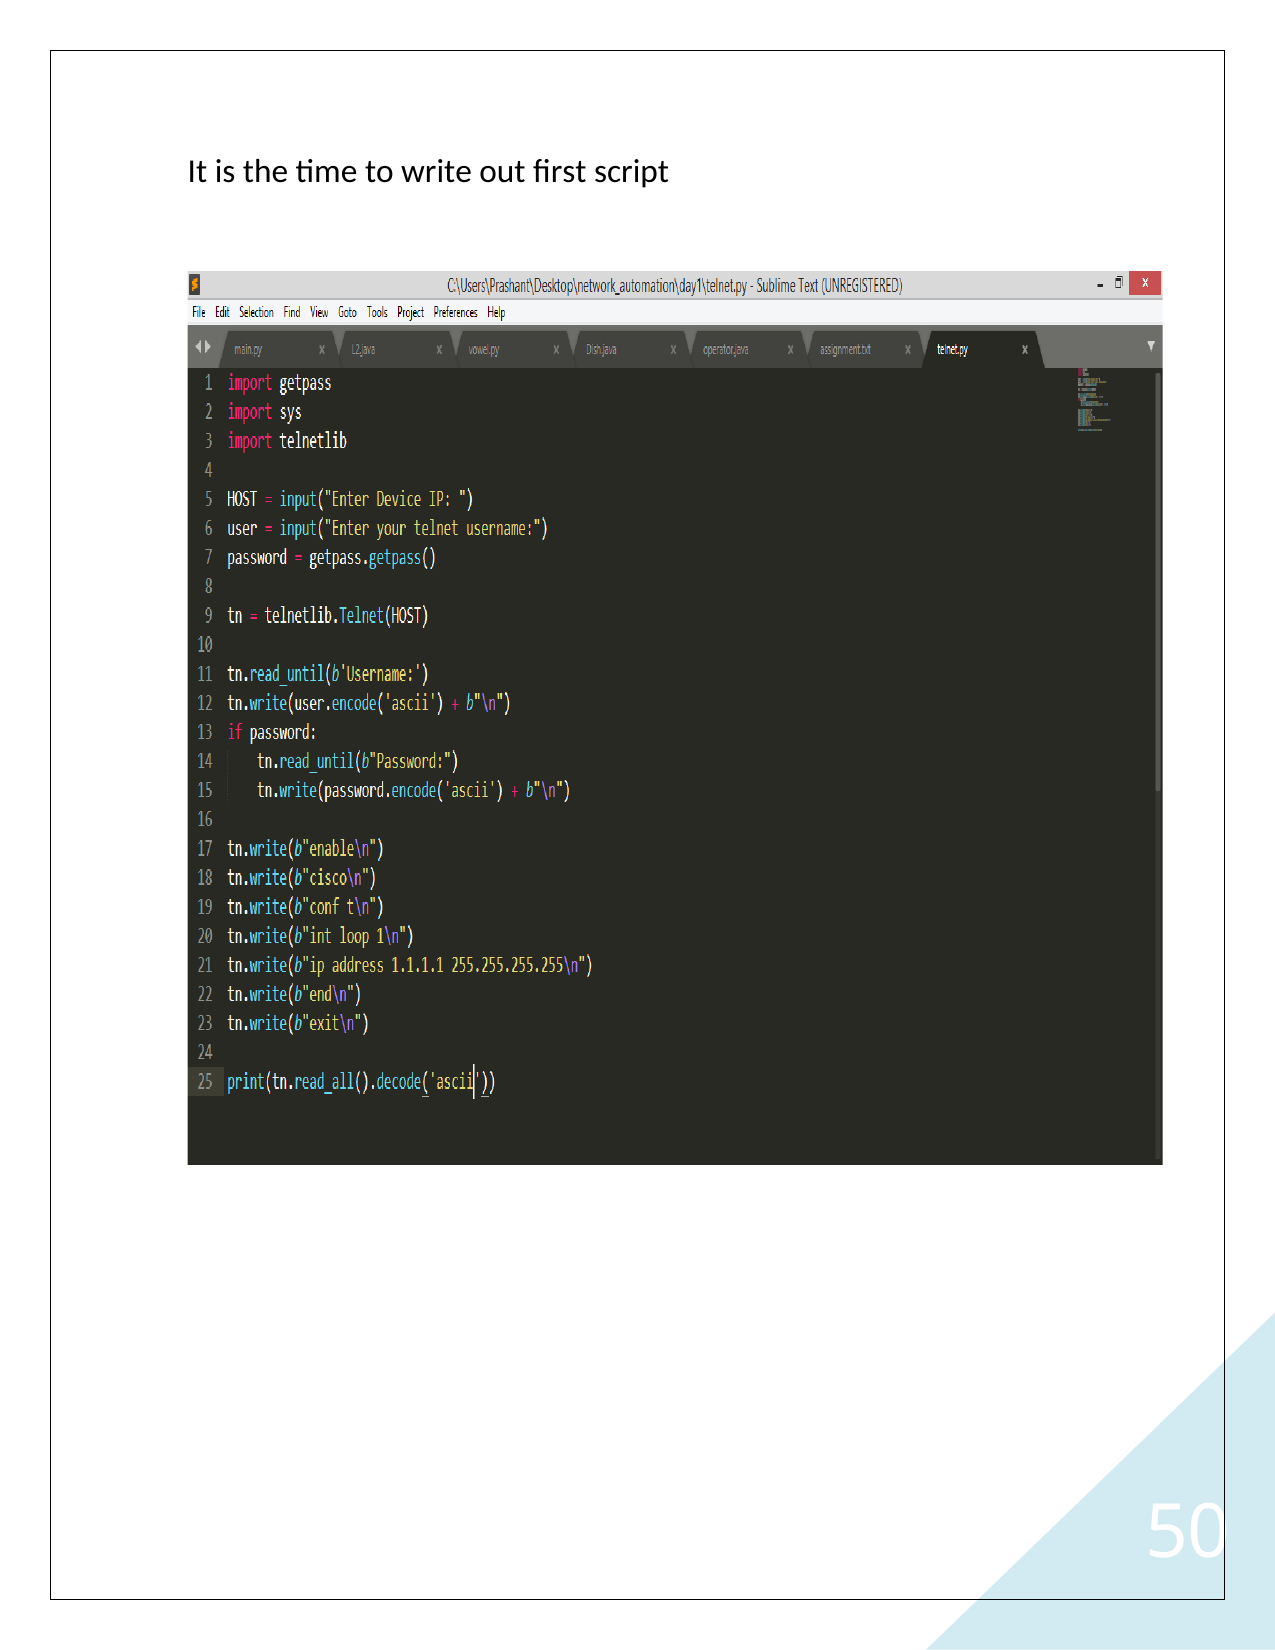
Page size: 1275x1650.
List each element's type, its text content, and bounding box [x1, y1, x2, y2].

picture [187, 271, 1163, 1165]
text It is the time to write out first script [187, 150, 1125, 191]
